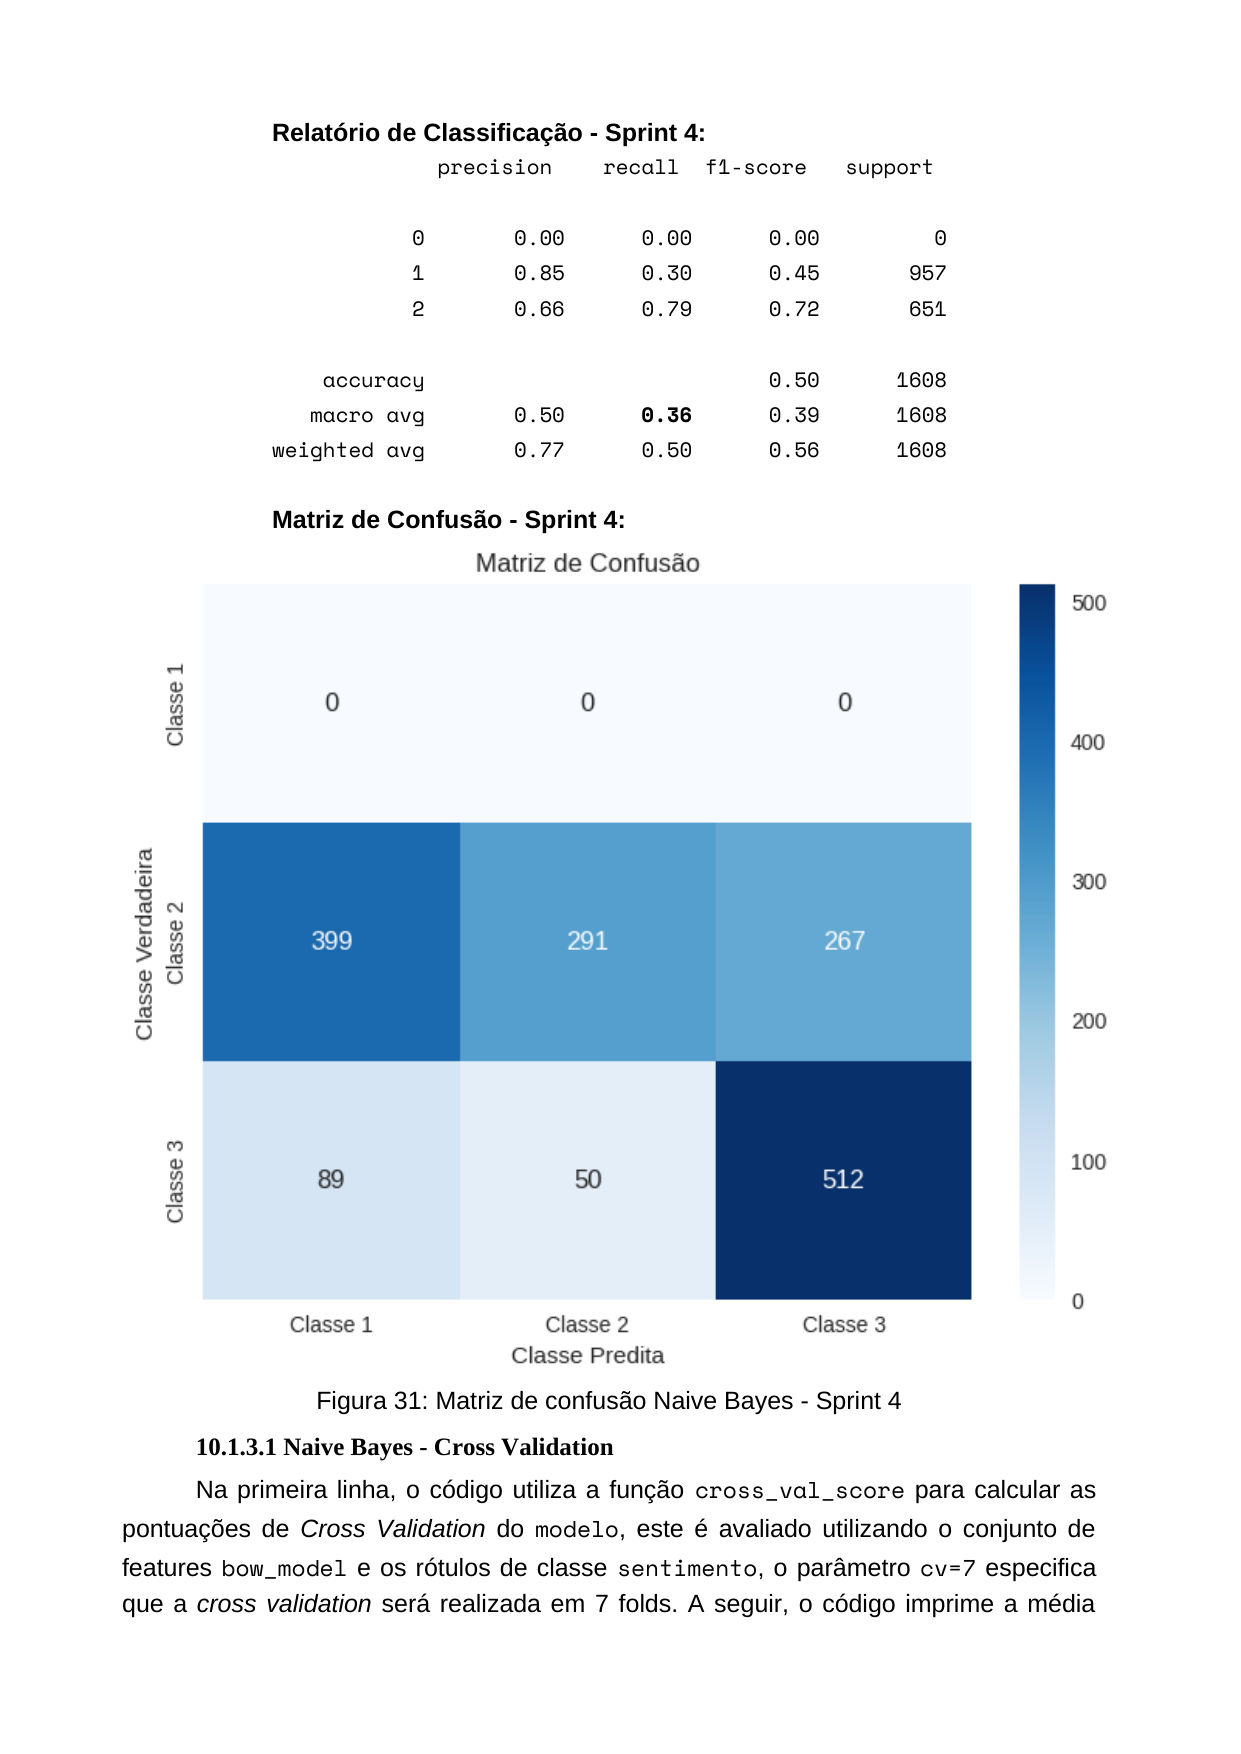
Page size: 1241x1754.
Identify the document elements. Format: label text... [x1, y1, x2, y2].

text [122, 1473, 1096, 1618]
text Matriz de Confusão - Sprint 4: [272, 505, 1096, 534]
text weighted avg 0.77 0.50 0.56 1608 [272, 434, 1096, 465]
text 1 0.85 0.30 0.45 957 [272, 257, 1096, 288]
text 0 0.00 0.00 0.00 0 [272, 222, 1096, 253]
text Relatório de Classificação - Sprint 4: [272, 118, 1096, 147]
picture [121, 538, 1122, 1382]
text accuracy 0.50 1608 [272, 364, 1096, 394]
subtitle 10.1.3.1 Naive Bayes - Cross Validation [122, 1432, 1096, 1461]
text precision recall f1-score support [272, 151, 1096, 182]
text Figura 31: Matriz de confusão Naive Bayes - Sprint 4 [122, 1386, 1096, 1415]
text 2 0.66 0.79 0.72 651 [272, 293, 1096, 324]
text macro avg 0.50 0.36 0.39 1608 [272, 399, 1096, 430]
